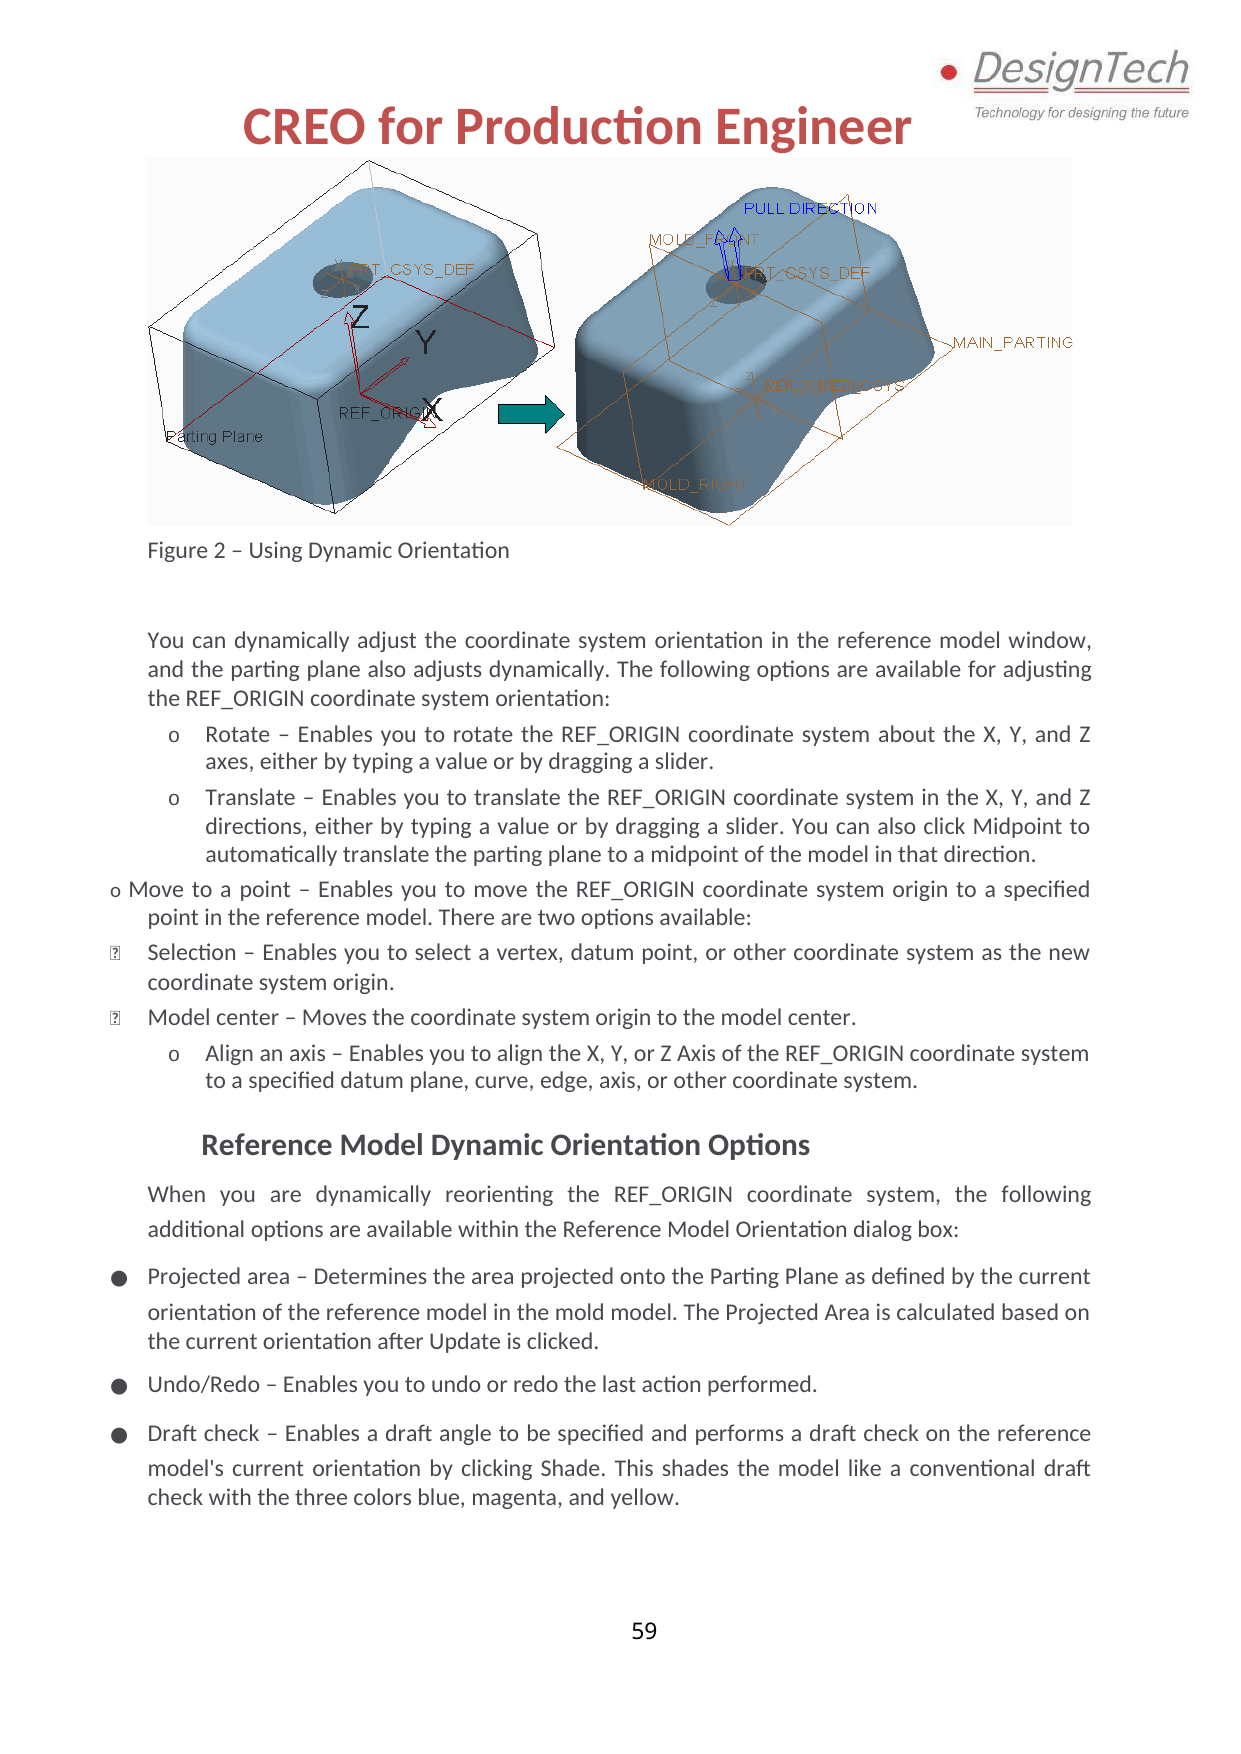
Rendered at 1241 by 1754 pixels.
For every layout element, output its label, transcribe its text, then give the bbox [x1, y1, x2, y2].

text Figure 2 – Using Dynamic Orientation [147, 536, 1194, 565]
list Rotate – Enables you to rotate the REF_ORIGIN coordinate system about the X, Y, and Z axes, either by typing a value or by dragging a slider. [168, 720, 1092, 776]
subtitle Reference Model Dynamic Orientation Options [147, 1125, 1194, 1163]
list Draft check – Enables a draft angle to be specified and performs a draft check on the reference model's current orientation by clicking Shade. This shades the model like a conventional draft check with the three colors blue, magenta, and yellow. [110, 1411, 1093, 1512]
text o Move to a point – Enables you to move the REF_ORIGIN coordinate system origin to a specified point in the reference model. There are two options available: [110, 876, 1092, 931]
text When you are dynamically reorienting the REF_ORIGIN coordinate system, the following additional options are available within the Reference Model Orientation dialog box: [147, 1179, 1092, 1243]
list Undo/Redo – Enables you to undo or redo the last action performed. [110, 1362, 1194, 1404]
picture [147, 158, 1073, 526]
list Translate – Enables you to translate the REF_ORIGIN coordinate system in the X, Y, and Z directions, either by typing a value or by dragging a slider. You can also click Midpoint to automatically translate the parting plane to a midpoint of the model in that direction. [168, 782, 1092, 869]
list Model center – Moves the coordinate system origin to the model center. [110, 1002, 1194, 1032]
list Align an axis – Enables you to align the X, Y, or Z Axis of the REF_ORIGIN coordinate system to a specified datum plane, curve, edge, axis, or other coordinate system. [168, 1039, 1092, 1094]
list Selection – Enables you to select a vertex, datum point, or other coordinate system as the new coordinate system origin. [110, 937, 1092, 996]
picture [932, 42, 1195, 127]
list Projected area – Determines the area projected onto the Parting Plane as defined by the current orientation of the reference model in the mold model. The Projected Area is calculated based on the current orientation after Update is clicked. [110, 1254, 1092, 1355]
text You can dynamically adjust the coordinate system orientation in the reference model window, and the parting plane also adjusts dynamically. The following options are available for adjusting the REF_ORIGIN coordinate system orientation: [147, 625, 1093, 713]
